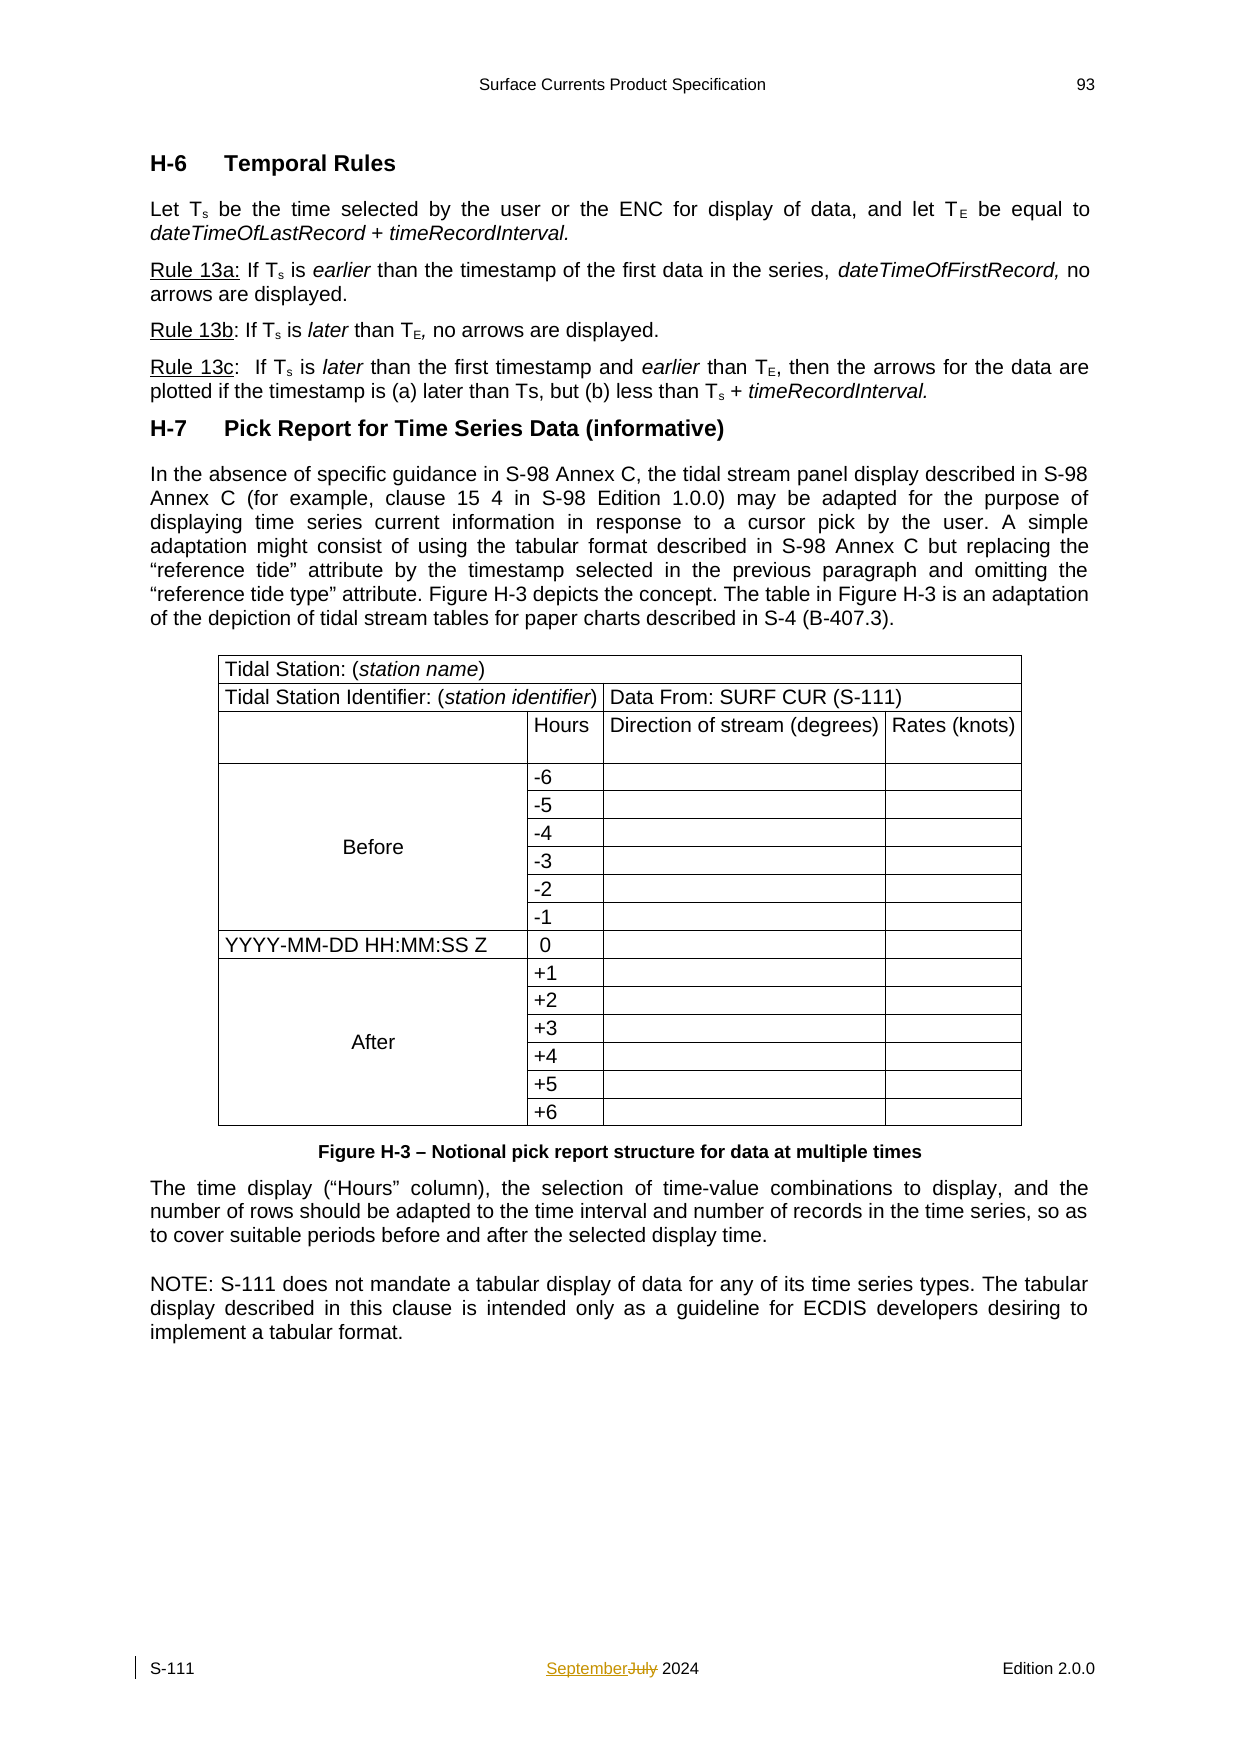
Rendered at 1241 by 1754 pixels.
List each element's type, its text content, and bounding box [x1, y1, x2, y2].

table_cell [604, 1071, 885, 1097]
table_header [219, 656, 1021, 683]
text Let Ts be the time selected by the user or the ENC for display of data, and let TE be equal to dateTimeOfLastRecord + timeRecordInterval. [150, 197, 1090, 245]
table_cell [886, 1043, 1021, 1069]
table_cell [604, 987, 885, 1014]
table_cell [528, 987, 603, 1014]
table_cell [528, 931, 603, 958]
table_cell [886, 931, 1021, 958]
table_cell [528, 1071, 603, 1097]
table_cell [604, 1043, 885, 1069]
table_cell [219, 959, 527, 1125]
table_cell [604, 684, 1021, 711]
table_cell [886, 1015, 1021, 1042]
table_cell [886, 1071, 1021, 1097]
text Rule 13c: If Ts is later than the first timestamp and earlier than TE, then the arrows for the data are plotted if the timestamp is (a) later than Ts, but (b) less than Ts + timeRecordInterval. [150, 354, 1090, 402]
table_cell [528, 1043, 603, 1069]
text Rule 13b: If Ts is later than TE, no arrows are displayed. [150, 318, 1090, 342]
text NOTE: S-111 does not mandate a tabular display of data for any of its time series types. The tabular display described in this clause is intended only as a guideline for ECDIS developers desiring to implement a tabular format. [150, 1272, 1090, 1344]
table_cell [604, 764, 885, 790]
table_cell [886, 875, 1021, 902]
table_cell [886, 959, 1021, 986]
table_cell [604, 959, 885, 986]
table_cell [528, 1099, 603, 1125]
subtitle H-7 Pick Report for Time Series Data (informative) [150, 415, 1090, 441]
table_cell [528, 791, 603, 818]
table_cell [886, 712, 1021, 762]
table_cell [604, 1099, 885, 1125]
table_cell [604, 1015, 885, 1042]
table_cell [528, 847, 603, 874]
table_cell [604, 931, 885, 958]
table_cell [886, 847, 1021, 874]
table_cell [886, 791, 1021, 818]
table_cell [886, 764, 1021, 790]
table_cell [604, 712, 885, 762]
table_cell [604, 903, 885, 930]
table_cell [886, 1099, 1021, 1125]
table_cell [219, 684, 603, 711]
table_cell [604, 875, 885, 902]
text Figure H-3 – Notional pick report structure for data at multiple times [150, 1139, 1090, 1163]
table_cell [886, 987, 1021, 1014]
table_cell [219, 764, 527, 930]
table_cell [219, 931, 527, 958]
text Rule 13a: If Ts is earlier than the timestamp of the first data in the series, dateTimeOfFirstRecord, no arrows are displayed. [150, 258, 1090, 306]
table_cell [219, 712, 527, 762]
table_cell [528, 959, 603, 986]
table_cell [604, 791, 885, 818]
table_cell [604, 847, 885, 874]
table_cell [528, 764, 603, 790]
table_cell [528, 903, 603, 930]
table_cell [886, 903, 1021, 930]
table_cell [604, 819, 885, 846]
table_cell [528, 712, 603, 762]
text In the absence of specific guidance in S-98 Annex C, the tidal stream panel display described in S-98 Annex C (for example, clause 15 4 in S-98 Edition 1.0.0) may be adapted for the purpose of displaying time series current information in response to a cursor pick by the user. A simple adaptation might consist of using the tabular format described in S-98 Annex C but replacing the “reference tide” attribute by the timestamp selected in the previous paragraph and omitting the “reference tide type” attribute. Figure H-3 depicts the concept. The table in Figure H-3 is an adaptation of the depiction of tidal stream tables for paper charts described in S-4 (B-407.3). [150, 462, 1090, 630]
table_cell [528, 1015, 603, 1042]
subtitle H-6 Temporal Rules [150, 150, 1090, 176]
text The time display (“Hours” column), the selection of time-value combinations to display, and the number of rows should be adapted to the time interval and number of records in the time series, so as to cover suitable periods before and after the selected display time. [150, 1175, 1090, 1247]
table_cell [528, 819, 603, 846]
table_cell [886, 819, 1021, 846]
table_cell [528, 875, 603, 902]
